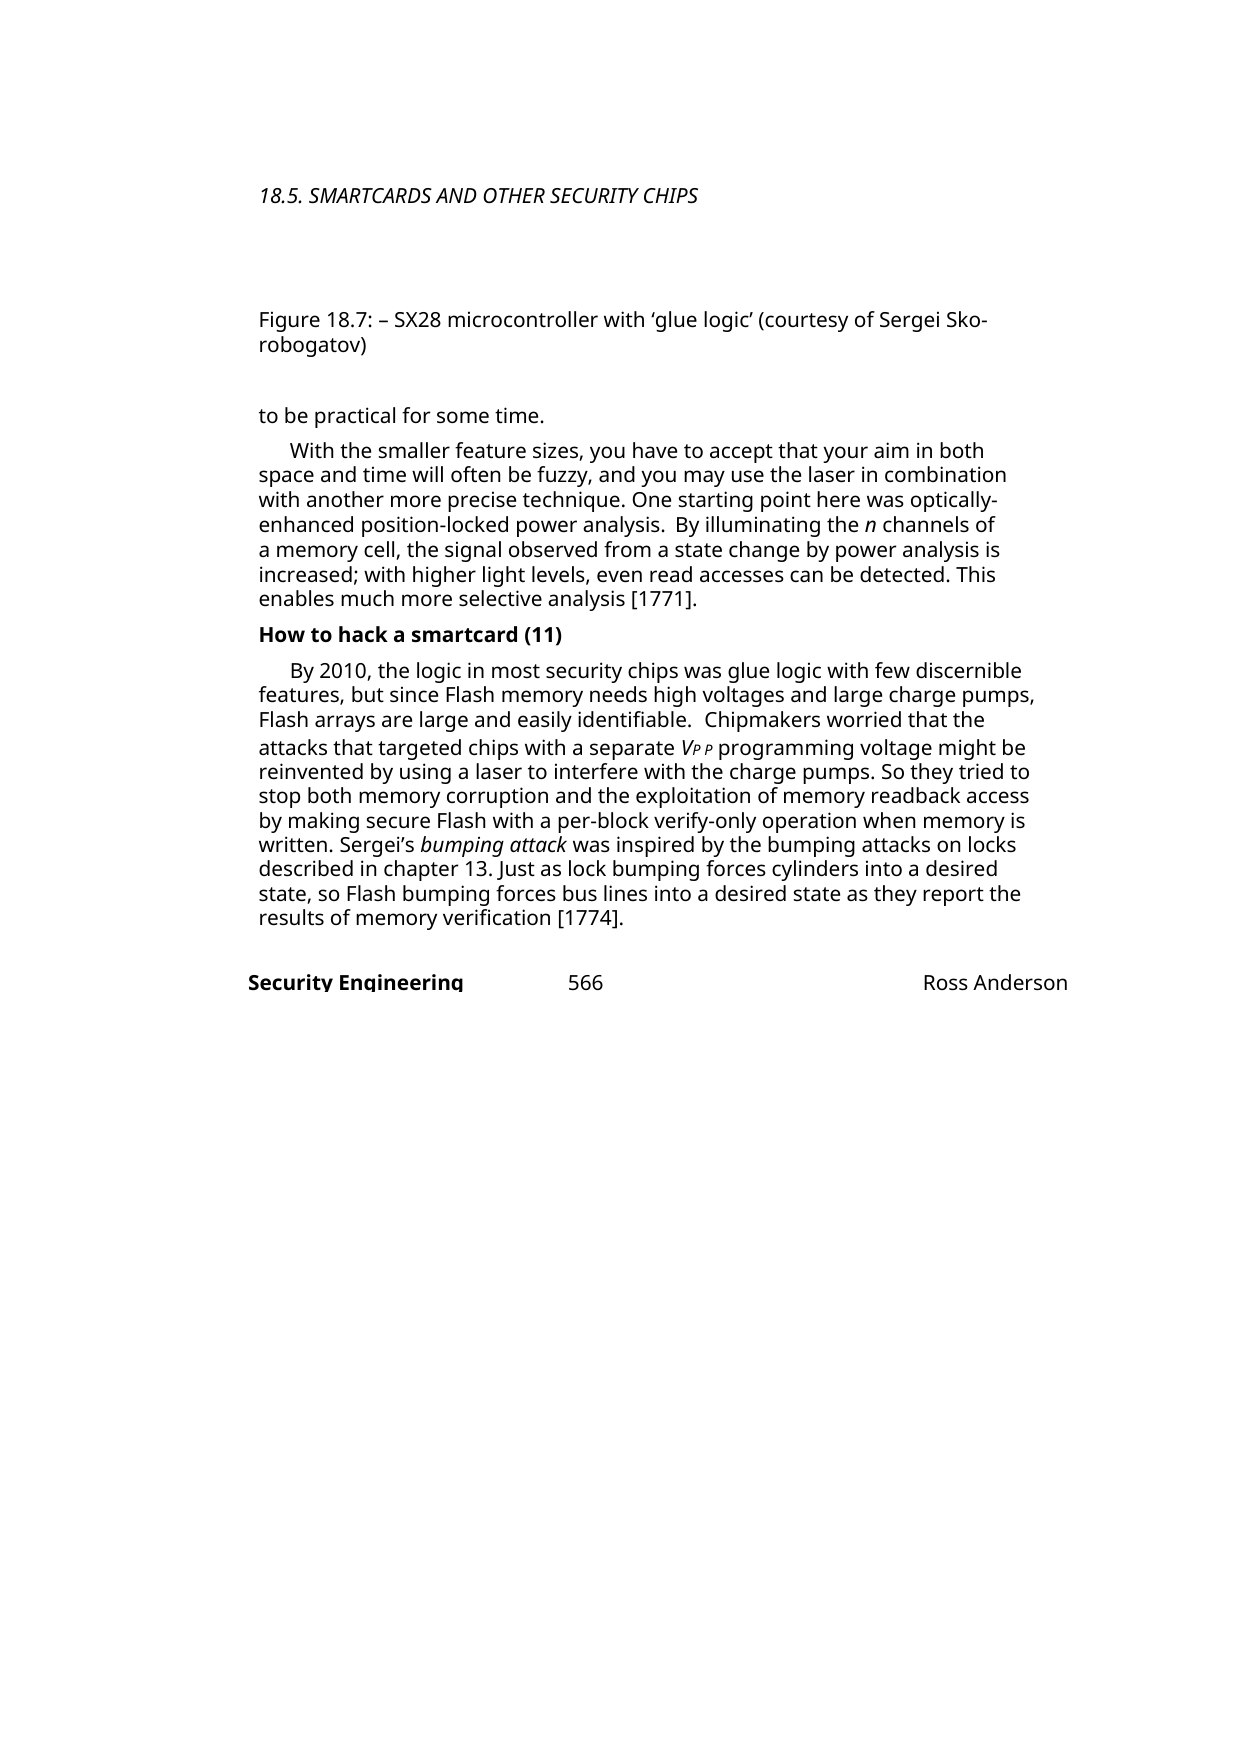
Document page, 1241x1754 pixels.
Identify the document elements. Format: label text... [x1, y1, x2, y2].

text to be practical for some time. [150, 407, 1090, 427]
text How to hack a smartcard (11) [150, 626, 1090, 647]
text By 2010, the logic in most security chips was glue logic with few discernible [150, 662, 1090, 682]
text 18.5. SMARTCARDS AND OTHER SECURITY CHIPS [150, 187, 1090, 208]
text With the smaller feature sizes, you have to accept that your aim in both [150, 442, 1090, 463]
text space and time will often be fuzzy, and you may use the laser in combination with another more precise technique. One starting point here was optically- enhanced position-locked power analysis. By illuminating the n channels of [150, 463, 1090, 537]
text a memory cell, the signal observed from a state change by power analysis is increased; with higher light levels, even read accesses can be detected. This enables much more selective analysis [1771]. [150, 537, 1090, 612]
text features, but since Flash memory needs high voltages and large charge pumps, Flash arrays are large and easily identiﬁable. Chipmakers worried that the [150, 682, 1090, 732]
table_header 566 [507, 952, 821, 992]
text attacks that targeted chips with a separate VP P programming voltage might be reinvented by using a laser to interfere with the charge pumps. So they tried to stop both memory corruption and the exploitation of memory readback access by making secure Flash with a per-block verify-only operation when memory is written. Sergei’s bumping attack was inspired by the bumping attacks on locks described in chapter 13. Just as lock bumping forces cylinders into a desired state, so Flash bumping forces bus lines into a desired state as they report the results of memory veriﬁcation [1774]. [150, 736, 1090, 931]
table_header Security Engineering [194, 952, 507, 992]
table_header Ross Anderson [821, 952, 1134, 992]
text Figure 18.7: – SX28 microcontroller with ‘glue logic’ (courtesy of Sergei Sko- robogatov) [150, 308, 1090, 358]
